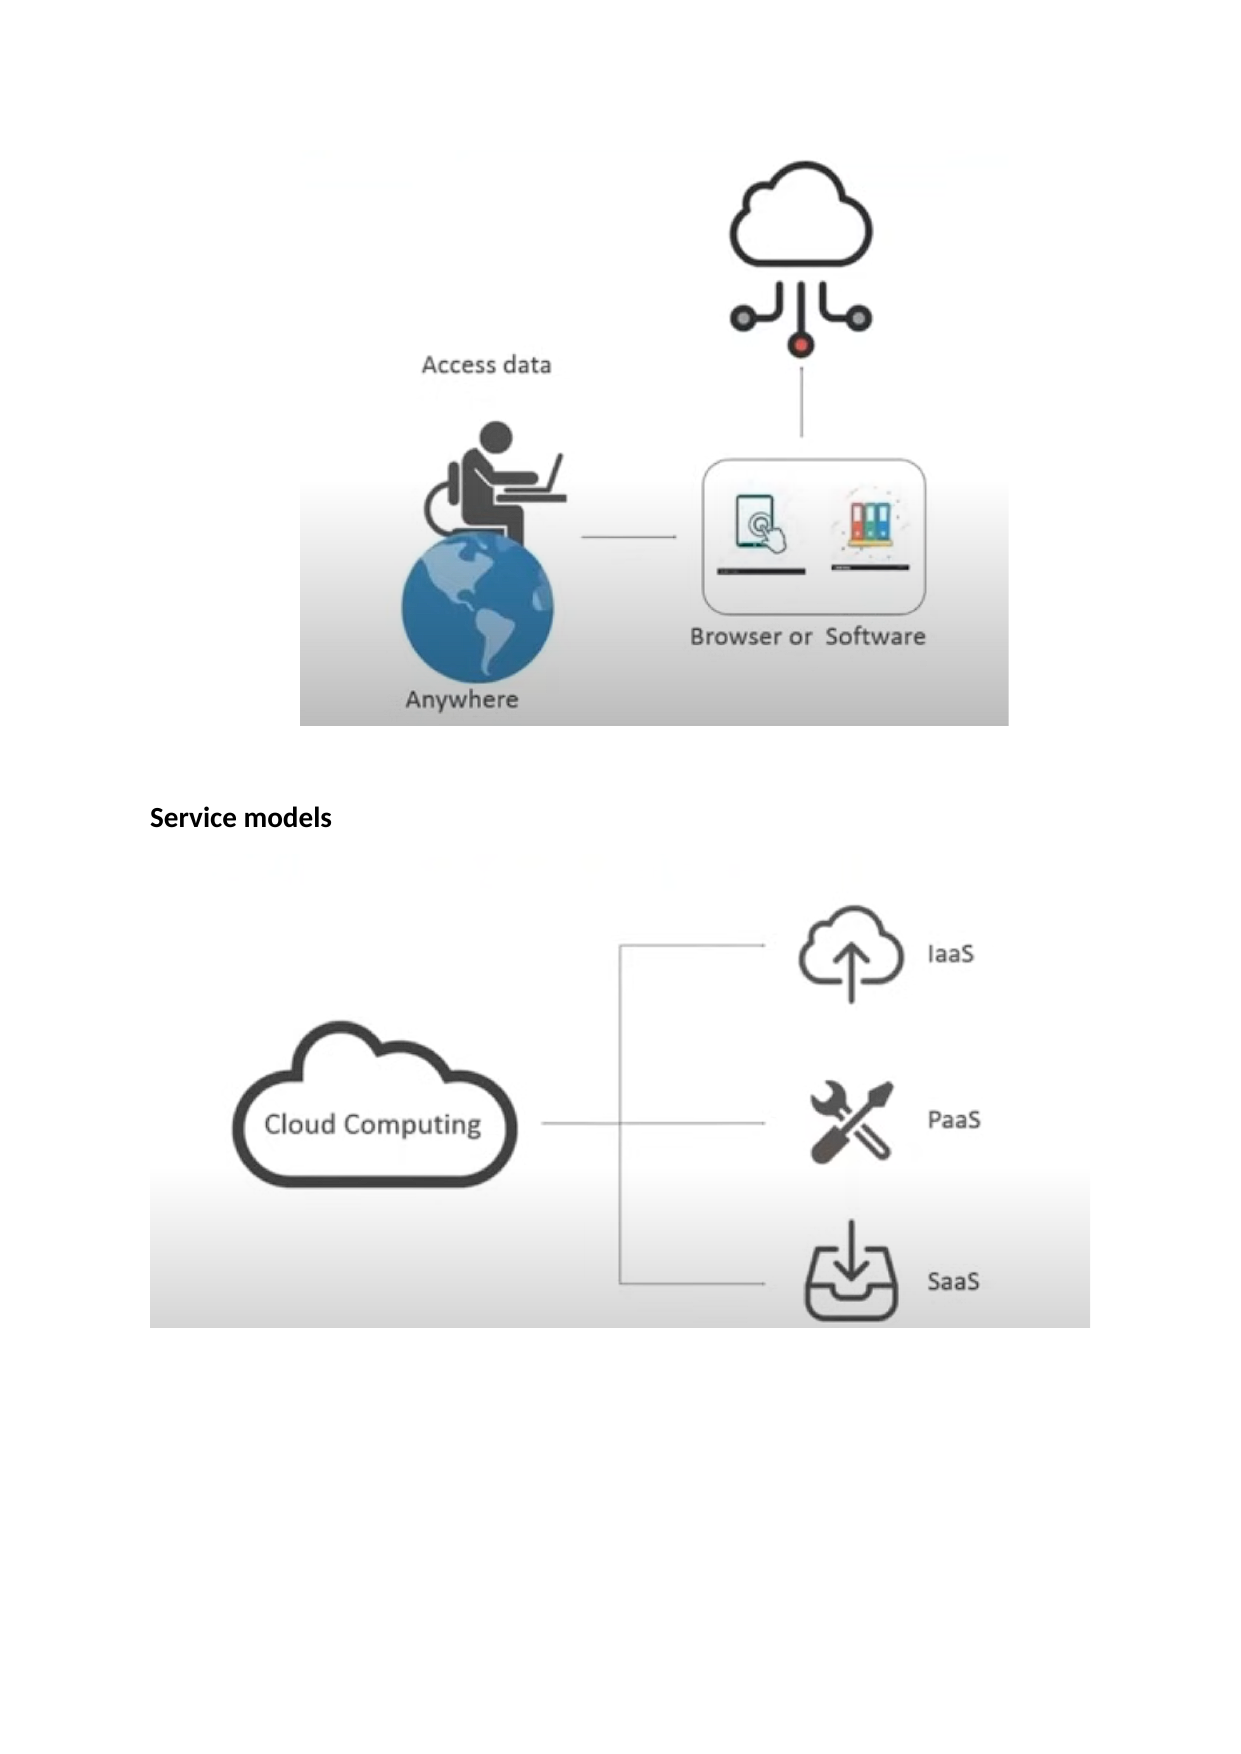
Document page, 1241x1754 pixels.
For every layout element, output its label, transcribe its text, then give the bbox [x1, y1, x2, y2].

picture [300, 150, 1009, 726]
text Service models [150, 799, 1090, 835]
picture [150, 854, 1091, 1328]
